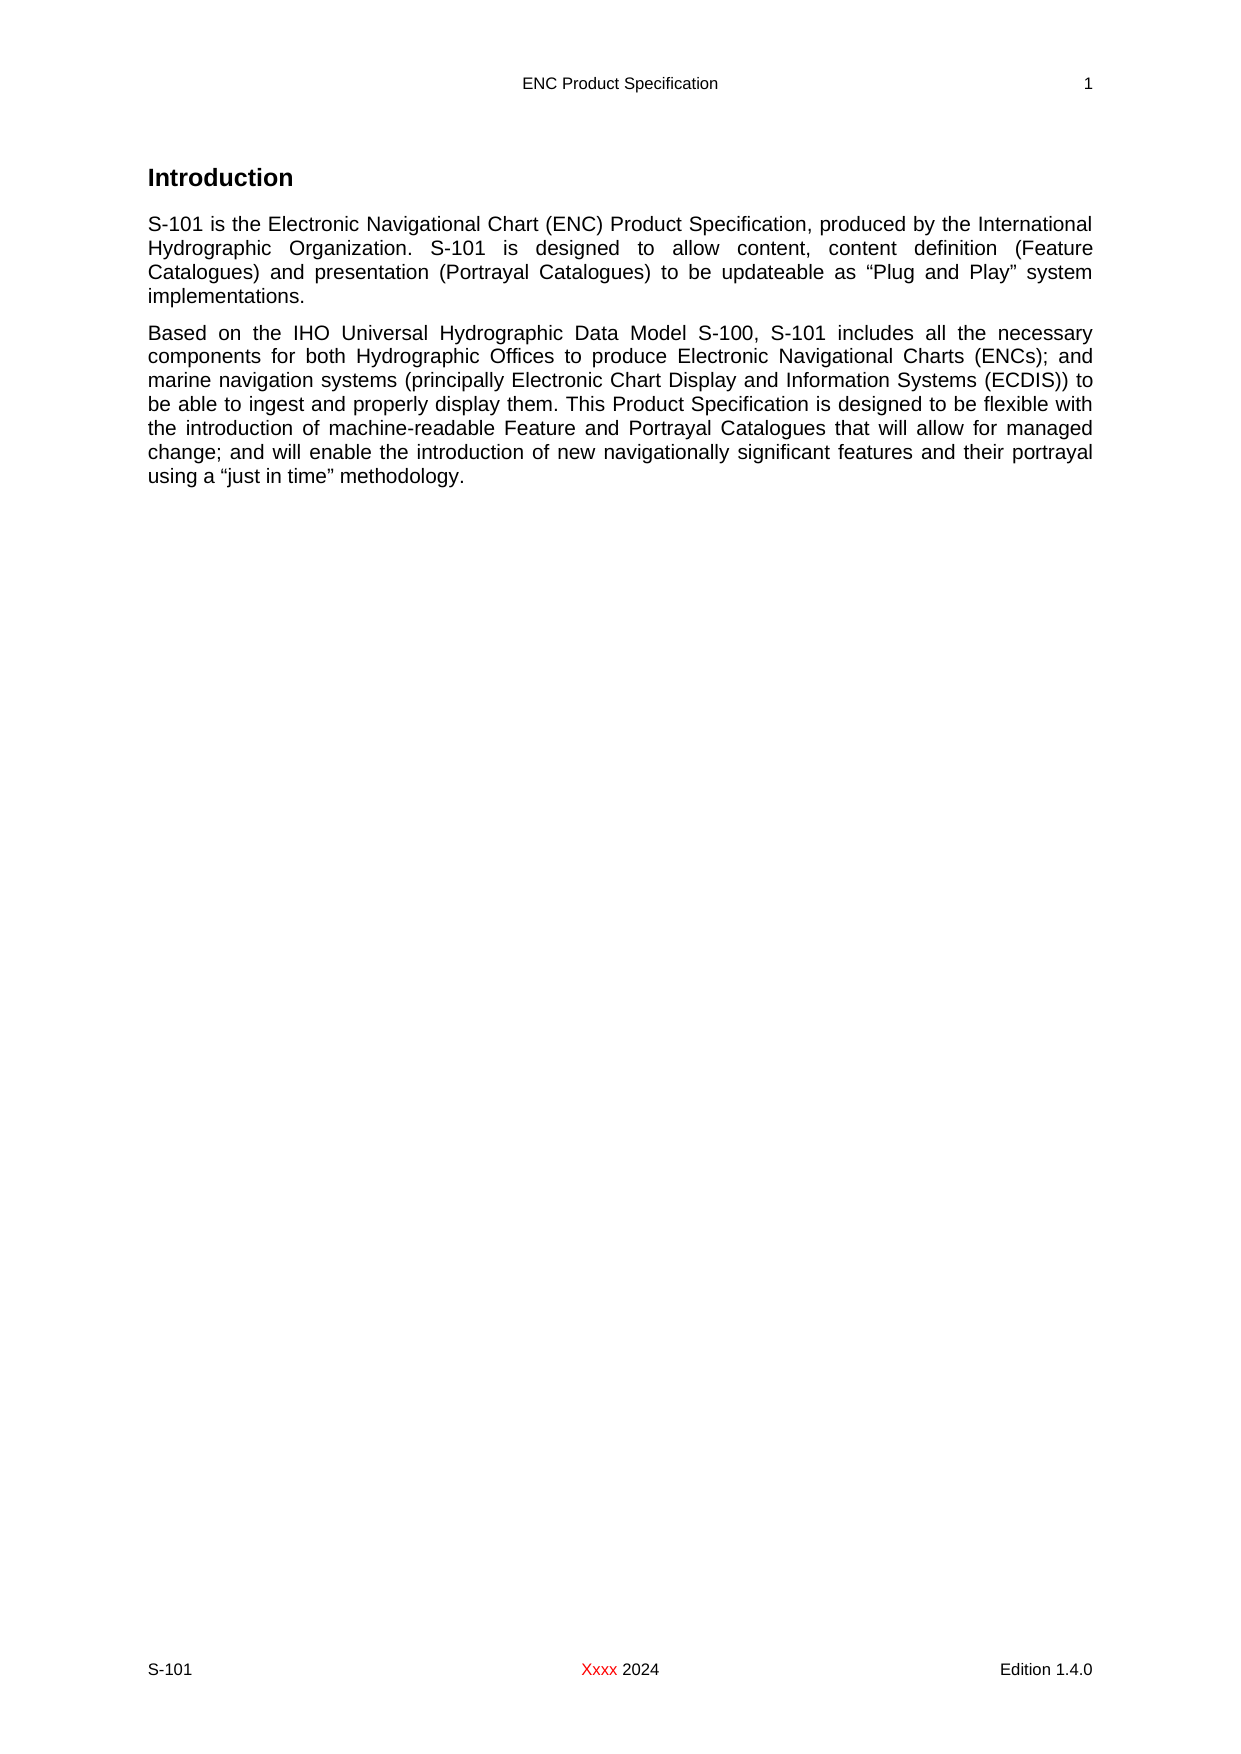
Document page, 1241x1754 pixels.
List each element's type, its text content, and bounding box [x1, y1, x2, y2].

subtitle Introduction [148, 162, 1094, 191]
text S-101 is the Electronic Navigational Chart (ENC) Product Specification, produced by the International Hydrographic Organization. S-101 is designed to allow content, content definition (Feature Catalogues) and presentation (Portrayal Catalogues) to be updateable as “Plug and Play” system implementations. [148, 212, 1094, 308]
text Based on the IHO Universal Hydrographic Data Model S-100, S-101 includes all the necessary components for both Hydrographic Offices to produce Electronic Navigational Charts (ENCs); and marine navigation systems (principally Electronic Chart Display and Information Systems (ECDIS)) to be able to ingest and properly display them. This Product Specification is designed to be flexible with the introduction of machine-readable Feature and Portrayal Catalogues that will allow for managed change; and will enable the introduction of new navigationally significant features and their portrayal using a “just in time” methodology. [148, 320, 1094, 488]
